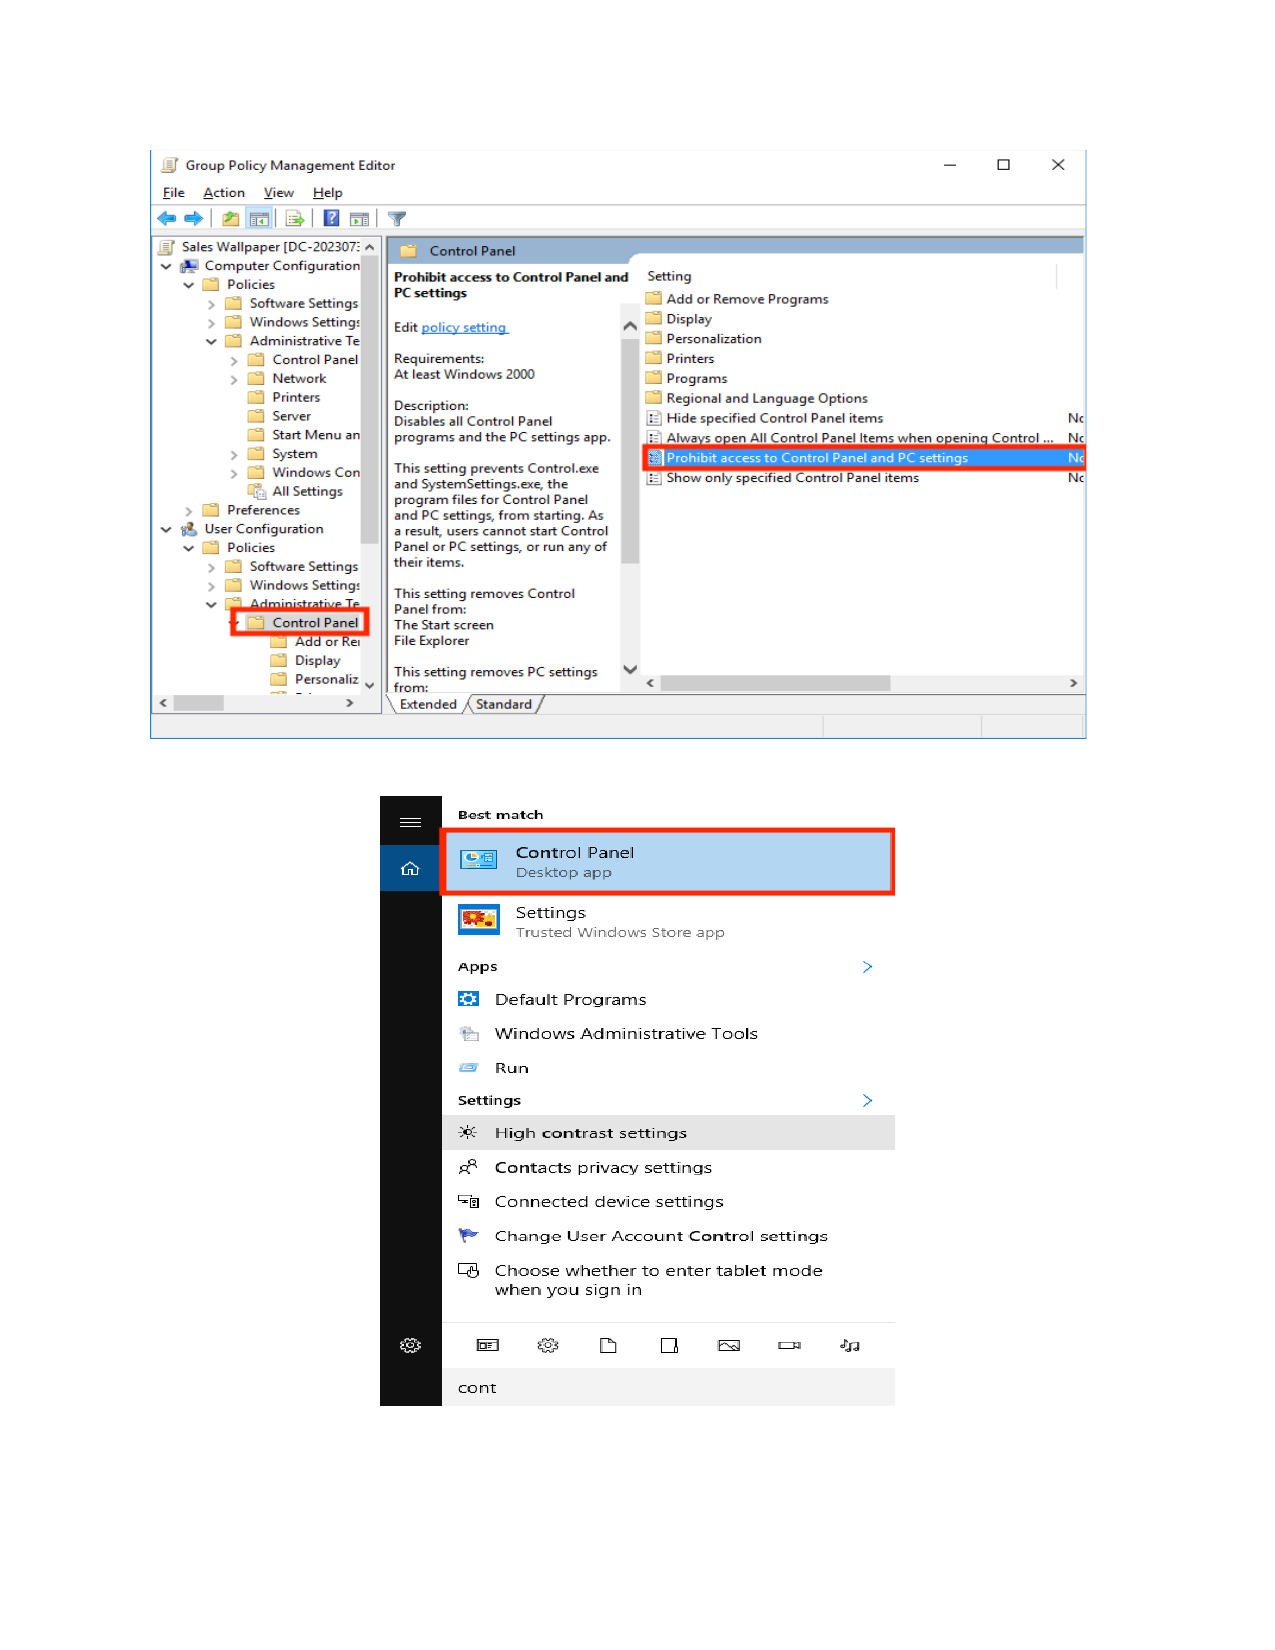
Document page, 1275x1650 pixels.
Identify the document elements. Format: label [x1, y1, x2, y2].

picture [380, 796, 896, 1406]
picture [150, 150, 1087, 739]
